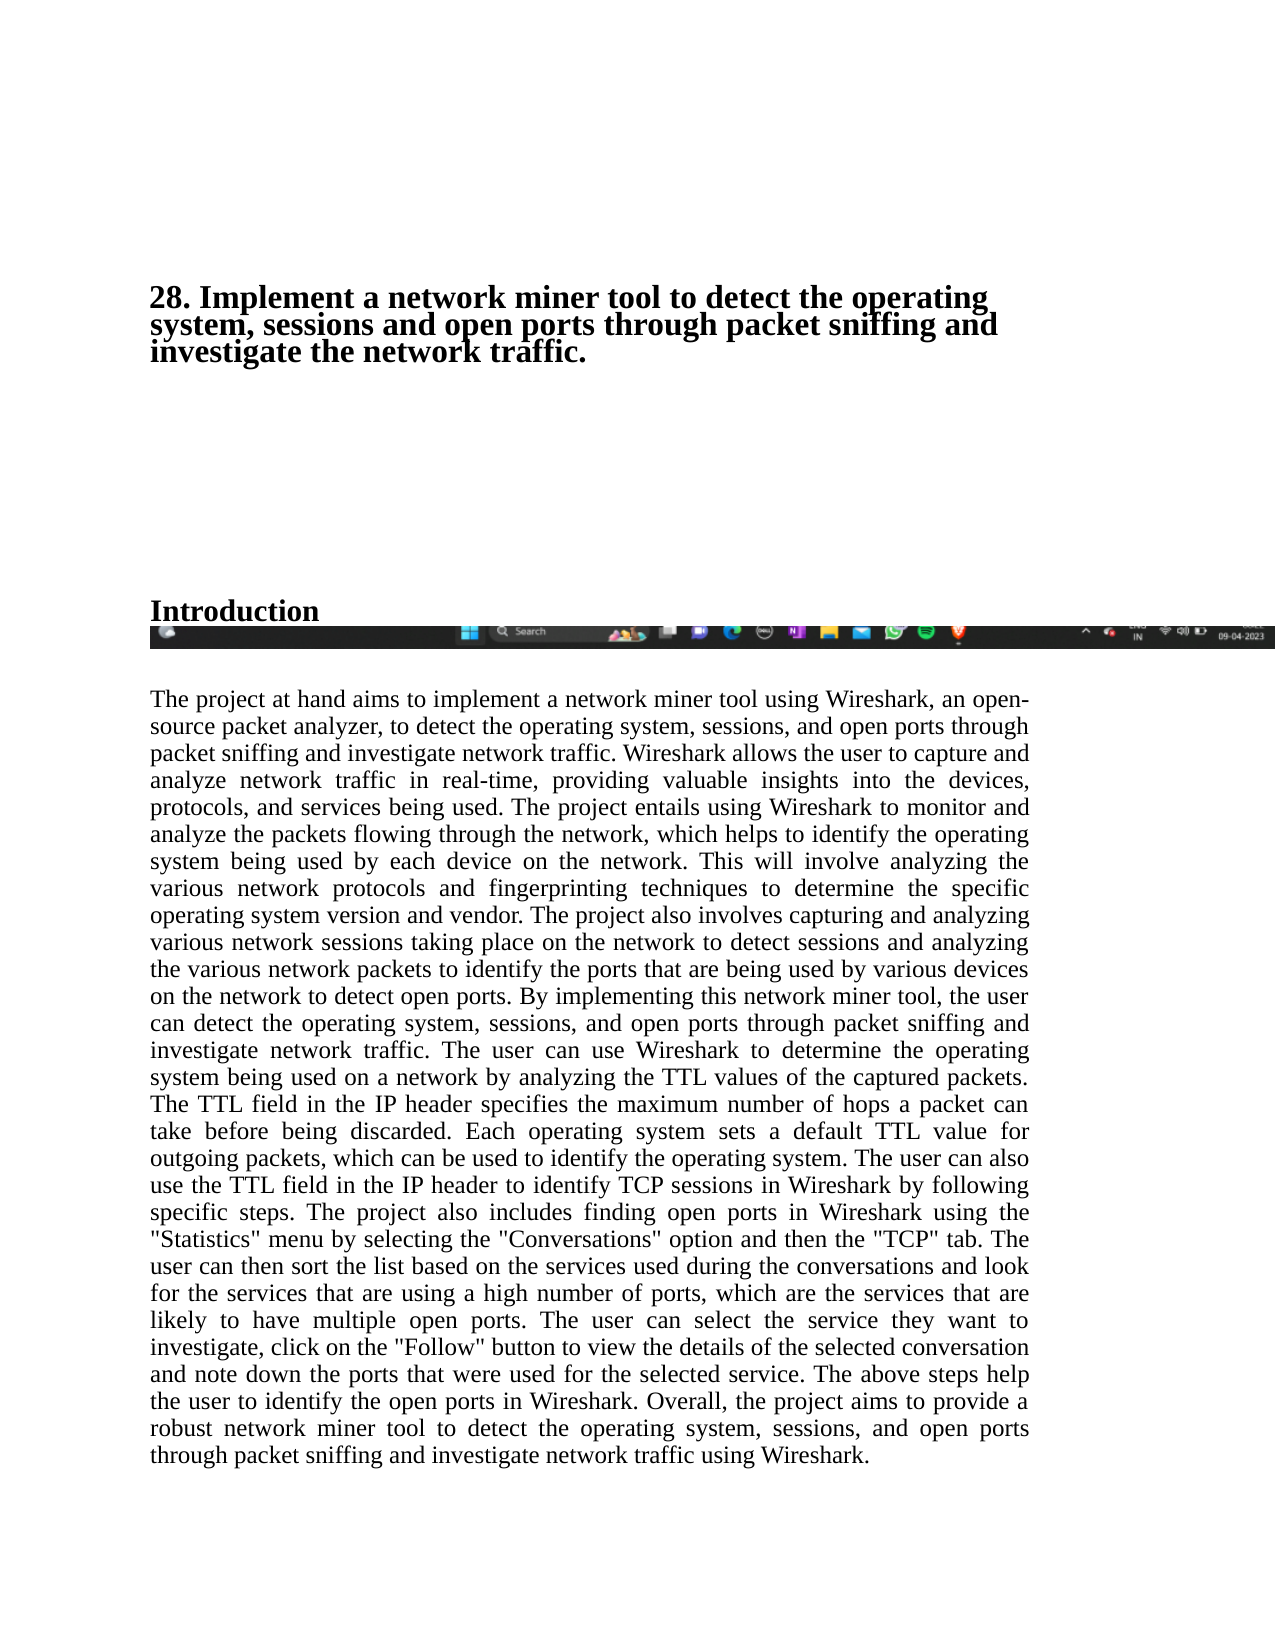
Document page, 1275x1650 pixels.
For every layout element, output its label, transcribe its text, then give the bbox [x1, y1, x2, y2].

text The project at hand aims to implement a network miner tool using Wireshark, an open-source packet analyzer, to detect the operating system, sessions, and open ports through packet sniffing and investigate network traffic. Wireshark allows the user to capture and analyze network traffic in real-time, providing valuable insights into the devices, protocols, and services being used. The project entails using Wireshark to monitor and analyze the packets flowing through the network, which helps to identify the operating system being used by each device on the network. This will involve analyzing the various network protocols and fingerprinting techniques to determine the specific operating system version and vendor. The project also involves capturing and analyzing various network sessions taking place on the network to detect sessions and analyzing the various network packets to identify the ports that are being used by various devices on the network to detect open ports. By implementing this network miner tool, the user can detect the operating system, sessions, and open ports through packet sniffing and investigate network traffic. The user can use Wireshark to determine the operating system being used on a network by analyzing the TTL values of the captured packets. The TTL field in the IP header specifies the maximum number of hops a packet can take before being discarded. Each operating system sets a default TTL value for outgoing packets, which can be used to identify the operating system. The user can also use the TTL field in the IP header to identify TCP sessions in Wireshark by following specific steps. The project also includes finding open ports in Wireshark using the "Statistics" menu by selecting the "Conversations" option and then the "TCP" tab. The user can then sort the list based on the services used during the conversations and look for the services that are using a high number of ports, which are the services that are likely to have multiple open ports. The user can select the service they want to investigate, click on the "Follow" button to view the details of the selected conversation and note down the ports that were used for the selected service. The above steps help the user to identify the open ports in Wireshark. Overall, the project aims to provide a robust network miner tool to detect the operating system, sessions, and open ports through packet sniffing and investigate network traffic using Wireshark. [150, 686, 1031, 1469]
text Introduction [150, 600, 1031, 626]
text 28. Implement a network miner tool to detect the operating system, sessions and open ports through packet sniffing and investigate the network traffic. [149, 286, 1031, 367]
